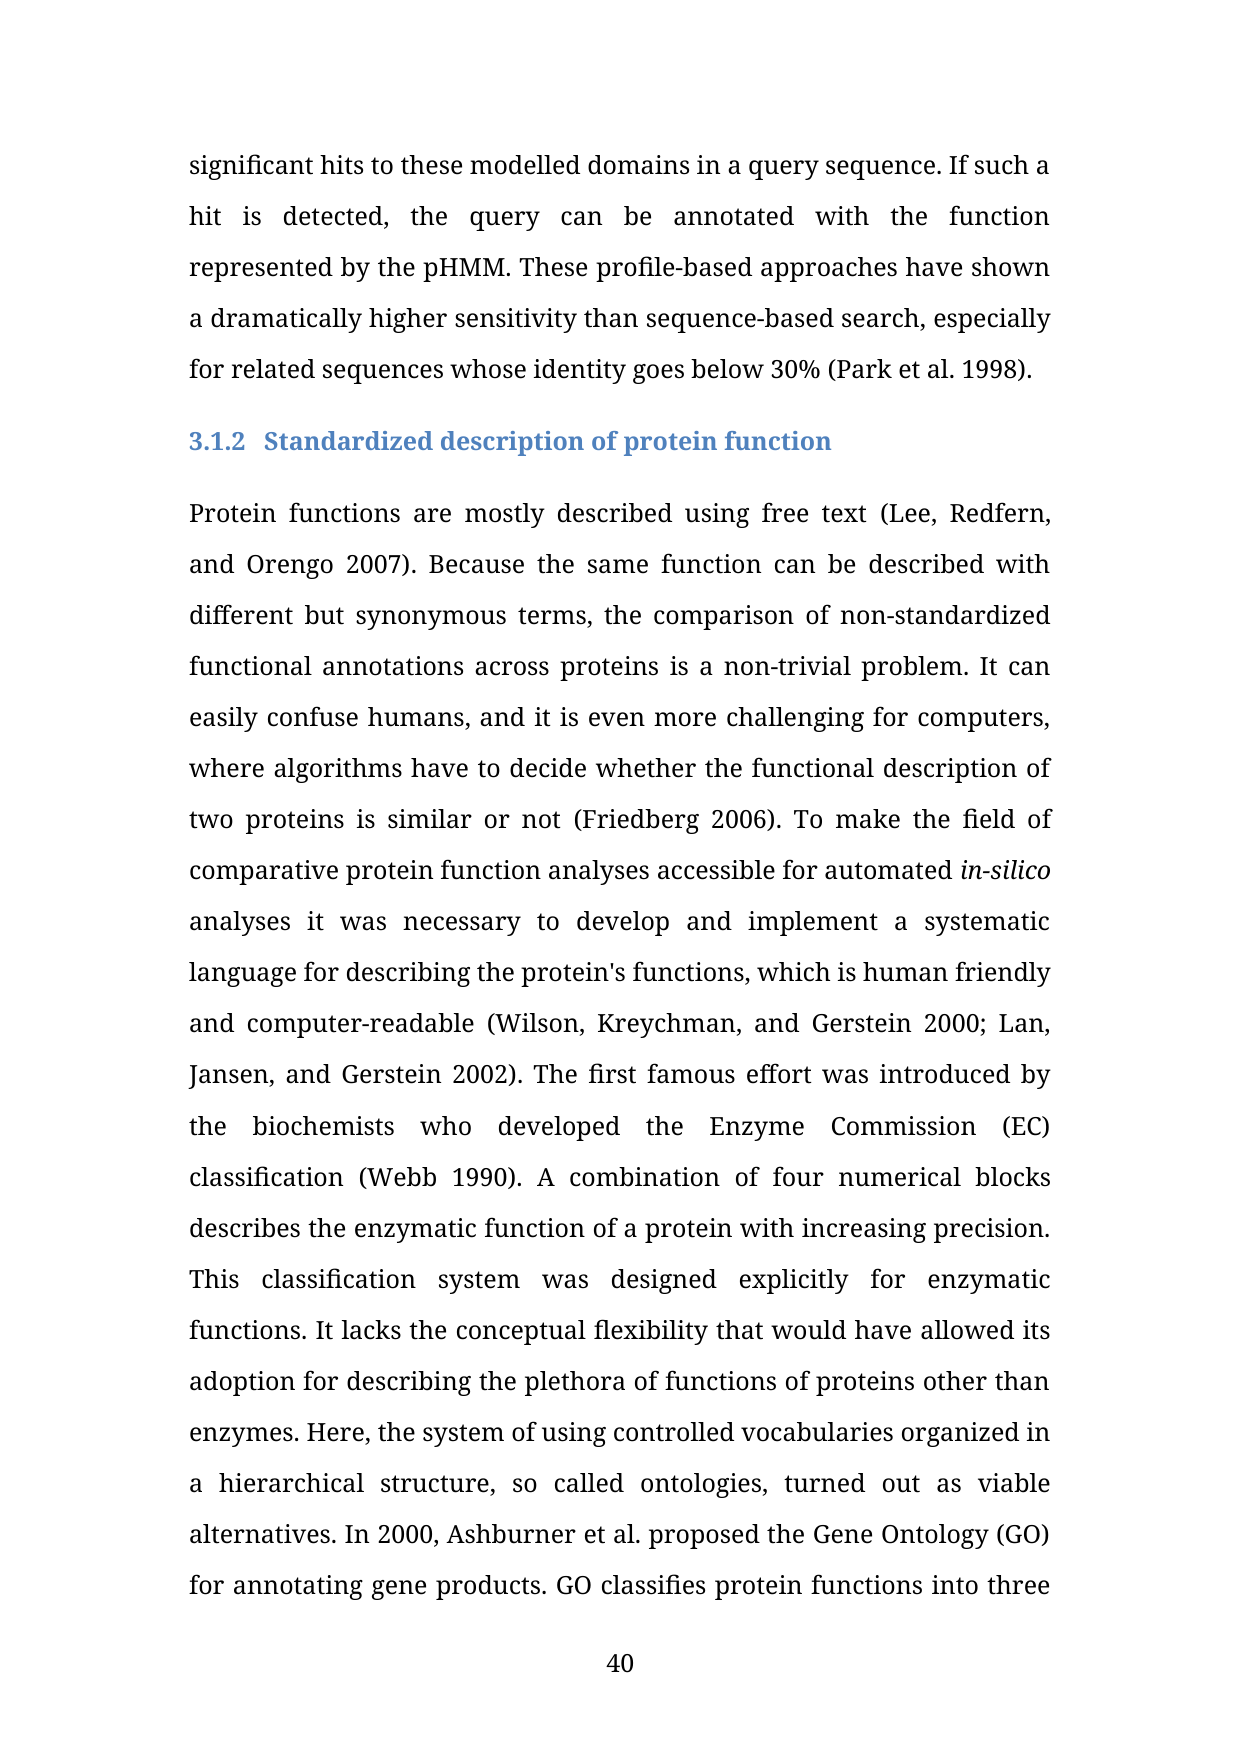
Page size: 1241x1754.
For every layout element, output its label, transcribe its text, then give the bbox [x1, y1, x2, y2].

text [189, 496, 1051, 1602]
subtitle Standardized description of protein function [189, 424, 1051, 458]
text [189, 148, 1051, 386]
